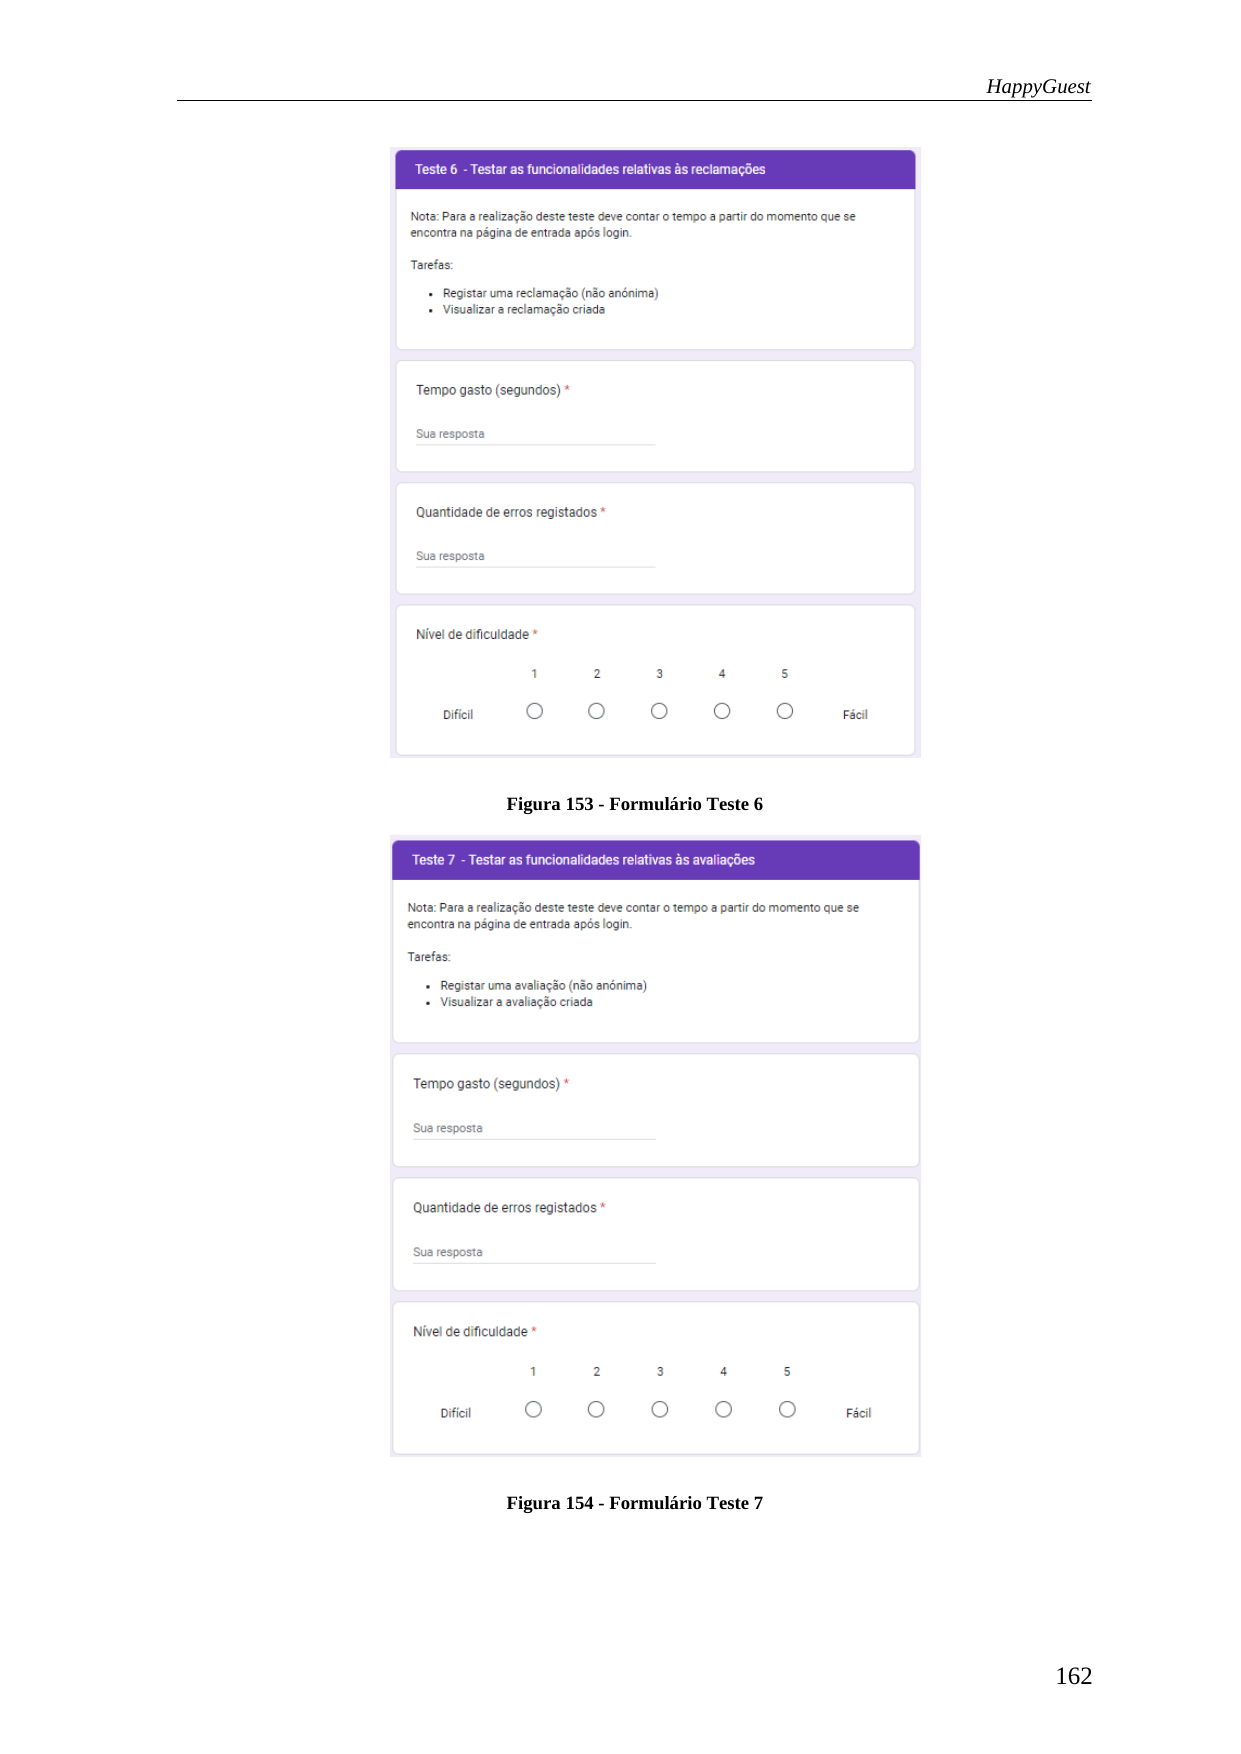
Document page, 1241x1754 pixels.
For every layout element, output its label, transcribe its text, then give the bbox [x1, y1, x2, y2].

text Figura 154 - Formulário Teste 7 [177, 1492, 1092, 1514]
picture [389, 147, 922, 758]
text Figura 153 - Formulário Teste 6 [177, 793, 1092, 815]
picture [389, 835, 922, 1457]
